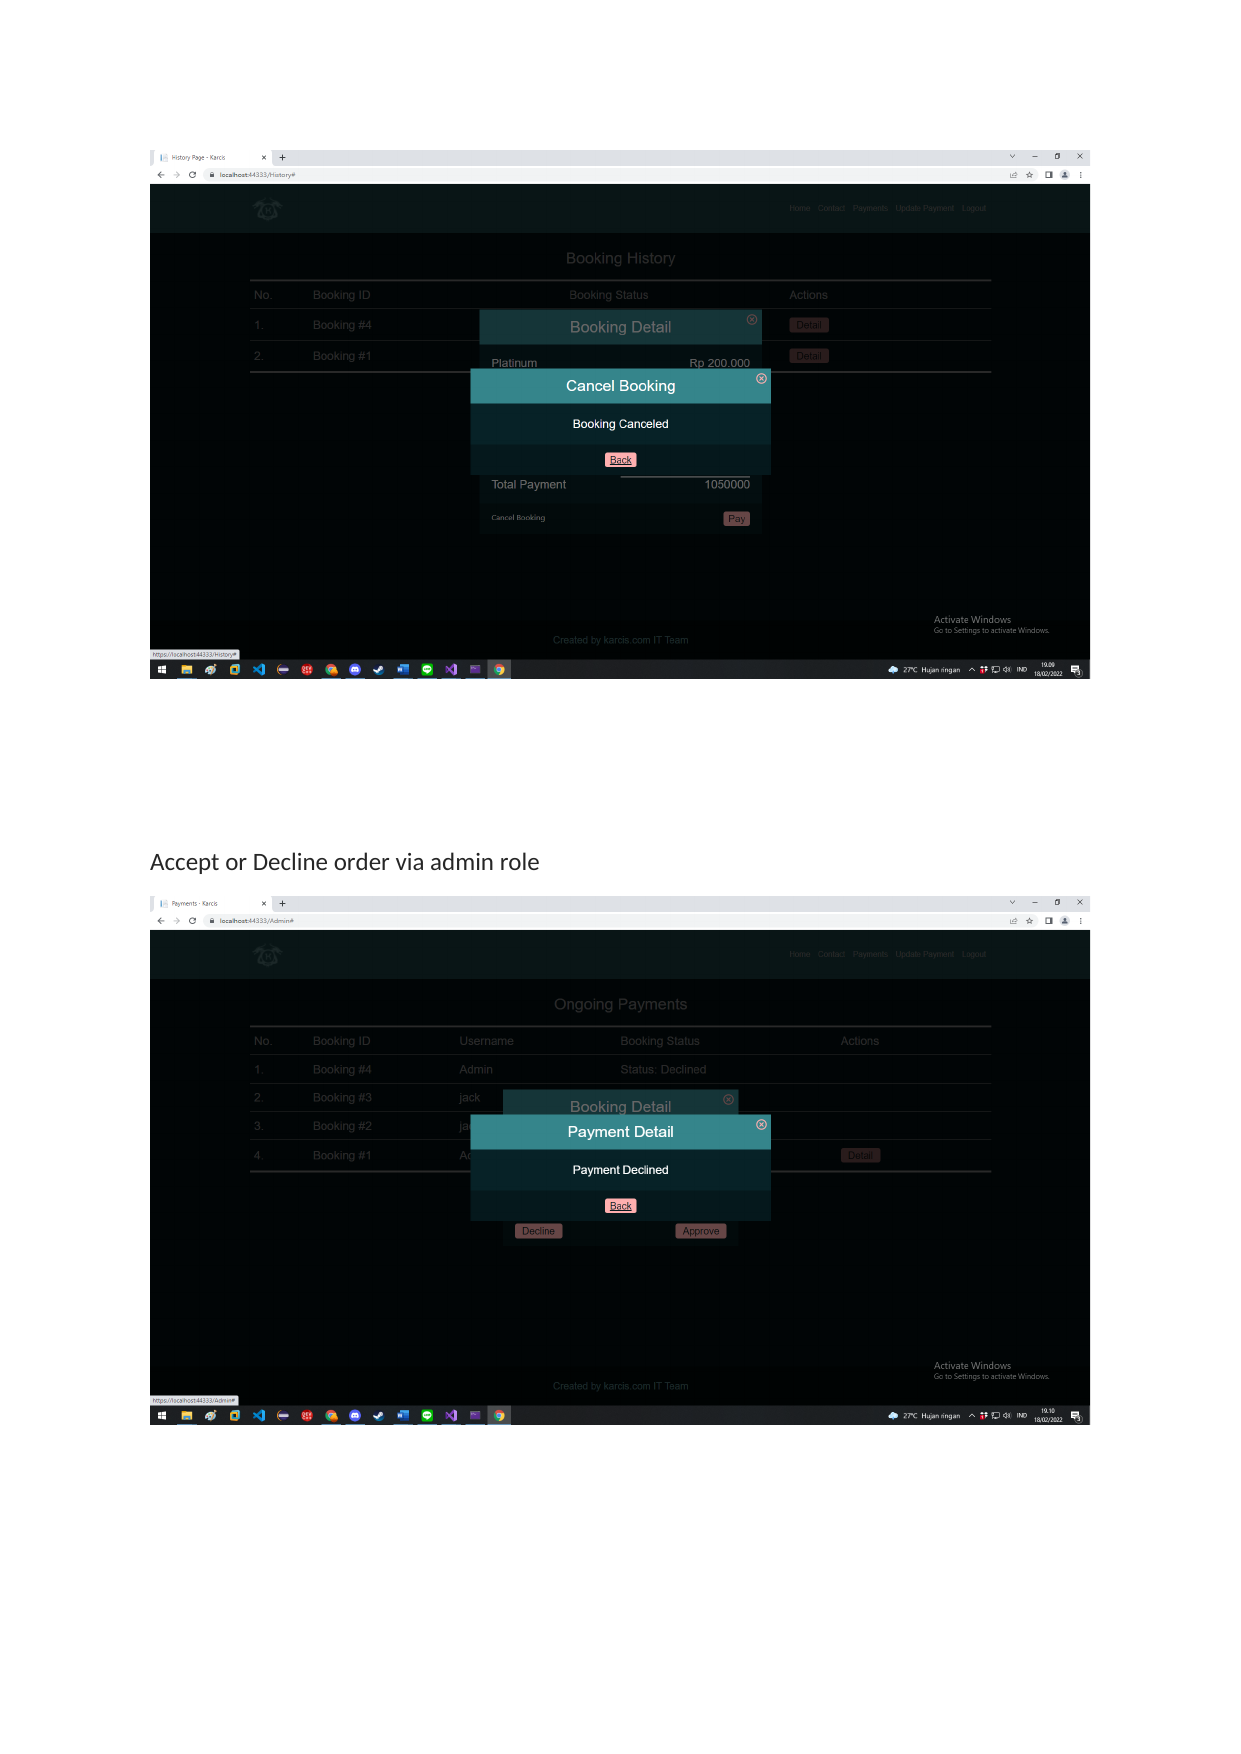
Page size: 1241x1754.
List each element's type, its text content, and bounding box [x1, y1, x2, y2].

text Accept or Decline order via admin role [150, 846, 1090, 877]
picture [150, 150, 1091, 679]
picture [150, 896, 1091, 1425]
